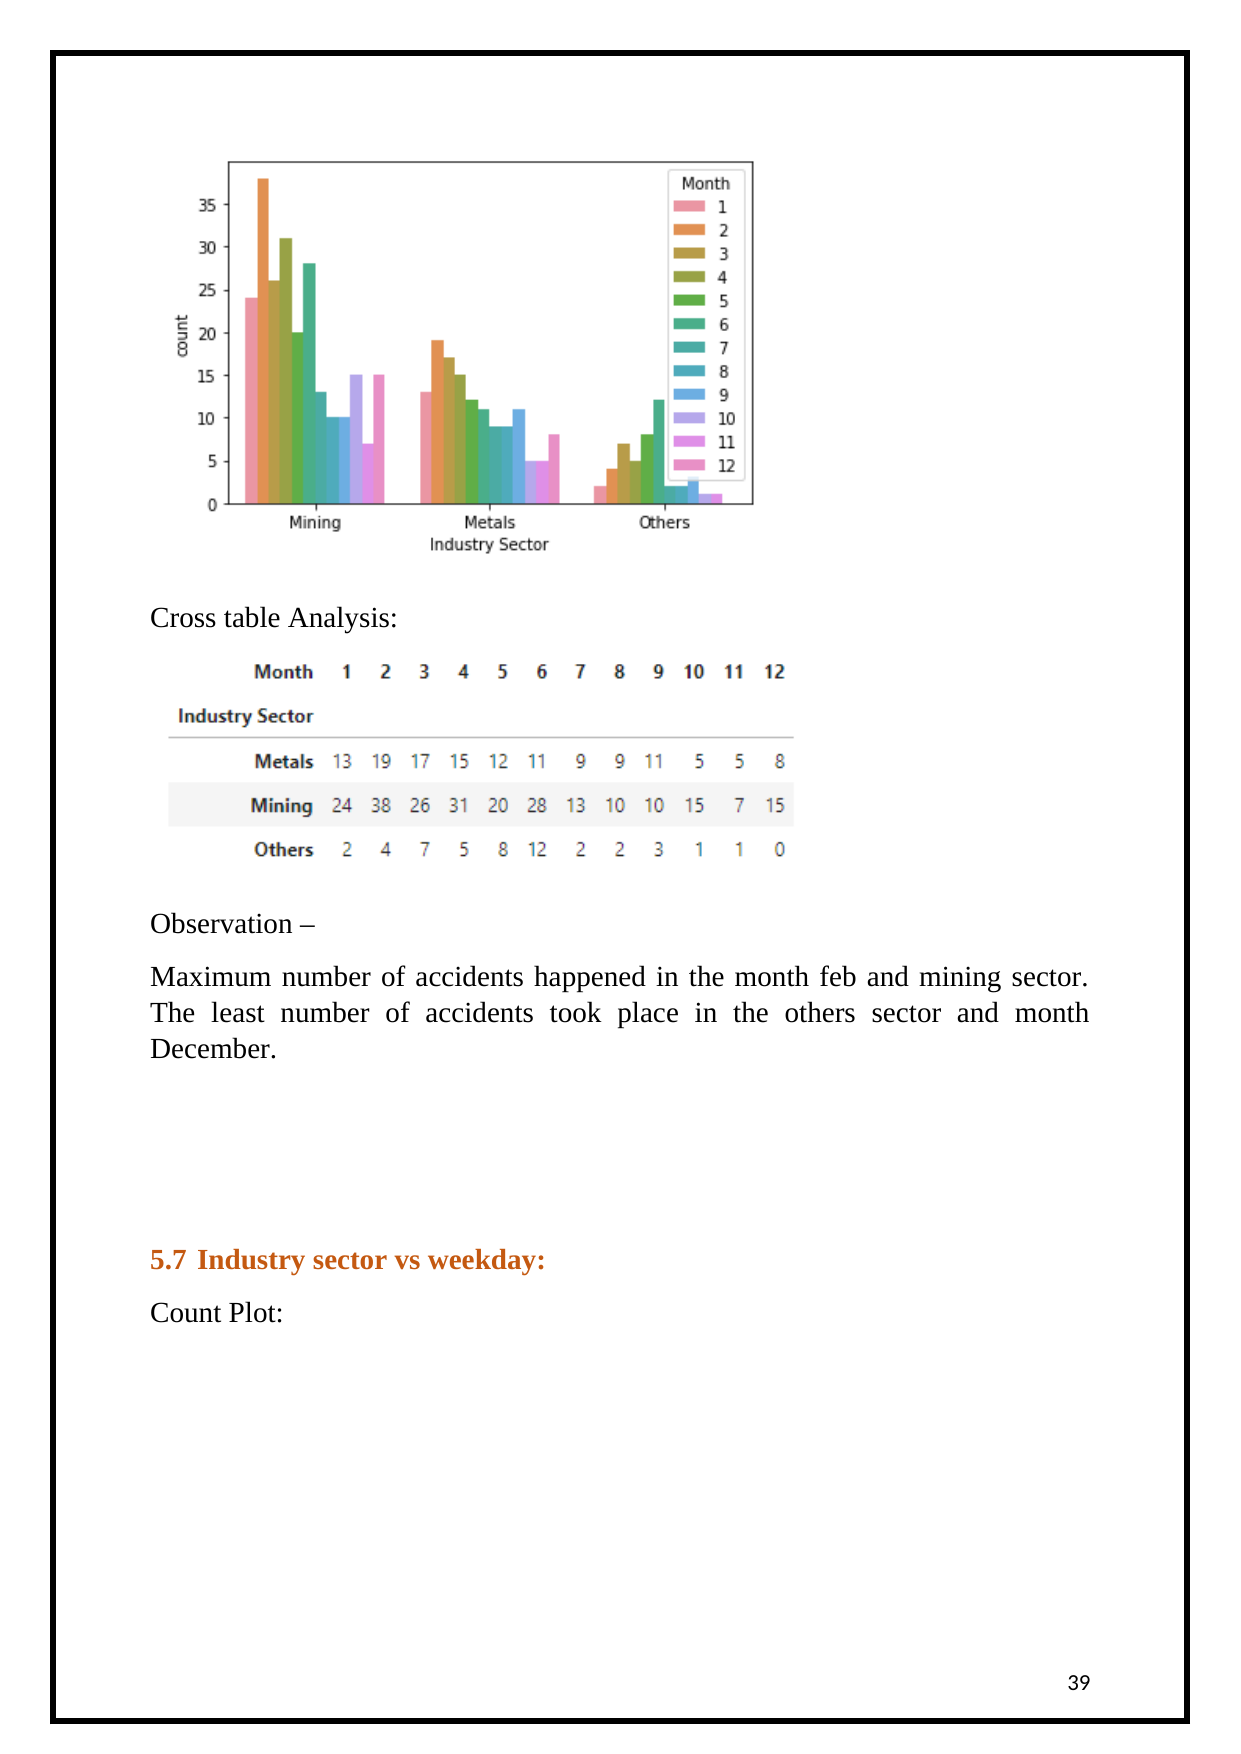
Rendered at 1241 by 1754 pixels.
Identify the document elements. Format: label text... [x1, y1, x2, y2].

picture [150, 150, 796, 582]
text Observation – [150, 906, 1090, 940]
text Count Plot: [150, 1295, 1090, 1329]
list Industry sector vs weekday: [150, 1242, 1090, 1276]
text Maximum number of accidents happened in the month feb and mining sector. The least number of accidents took place in the others sector and month December. [150, 1029, 1090, 1065]
text Cross table Analysis: [150, 600, 1090, 634]
picture [150, 652, 855, 888]
